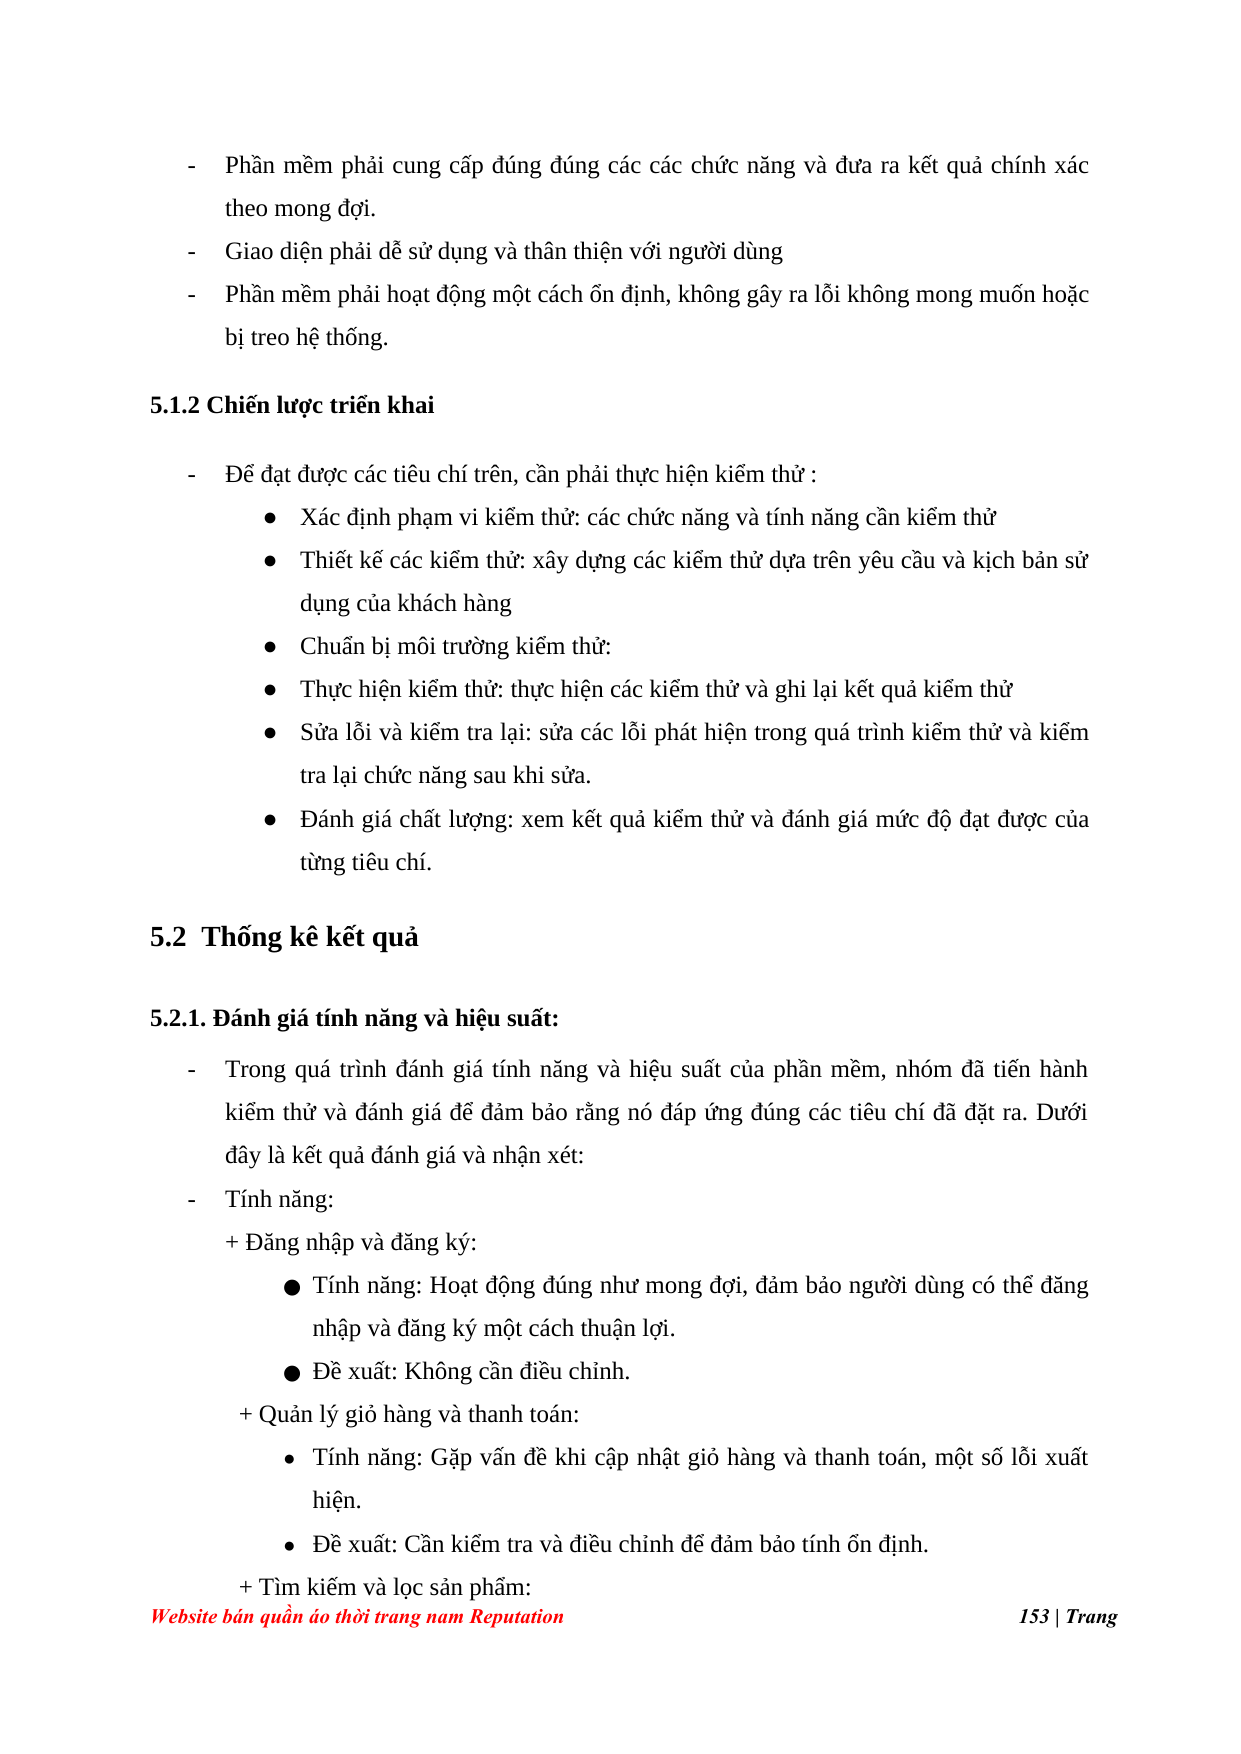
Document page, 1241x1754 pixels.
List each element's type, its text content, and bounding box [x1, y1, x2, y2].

list Phần mềm phải cung cấp đúng đúng các các chức năng và đưa ra kết quả chính xác theo mong đợi. [187, 150, 1090, 222]
list Giao diện phải dễ sử dụng và thân thiện với người dùng [187, 236, 1090, 265]
list Sửa lỗi và kiểm tra lại: sửa các lỗi phát hiện trong quá trình kiểm thử và kiểm tra lại chức năng sau khi sửa. [262, 717, 1090, 789]
list Đề xuất: Cần kiểm tra và điều chỉnh để đảm bảo tính ổn định. [283, 1529, 1090, 1557]
list Thực hiện kiểm thử: thực hiện các kiểm thử và ghi lại kết quả kiểm thử [262, 674, 1090, 703]
list Trong quá trình đánh giá tính năng và hiệu suất của phần mềm, nhóm đã tiến hành kiểm thử và đánh giá để đảm bảo rằng nó đáp ứng đúng các tiêu chí đã đặt ra. Dưới đây là kết quả đánh giá và nhận xét: [187, 1054, 1090, 1169]
list Tính năng: [187, 1184, 1090, 1212]
text + Quản lý giỏ hàng và thanh toán: [238, 1399, 1090, 1428]
list Thiết kế các kiểm thử: xây dựng các kiểm thử dựa trên yêu cầu và kịch bản sử dụng của khách hàng [262, 545, 1090, 617]
text + Đăng nhập và đăng ký: [150, 1227, 1090, 1256]
text + Tìm kiếm và lọc sản phẩm: [150, 1572, 1090, 1601]
list Tính năng: Hoạt động đúng như mong đợi, đảm bảo người dùng có thể đăng nhập và đăng ký một cách thuận lợi. [283, 1270, 1090, 1342]
subtitle 5.1.2 Chiến lược triển khai [150, 391, 1090, 419]
list Phần mềm phải hoạt động một cách ổn định, không gây ra lỗi không mong muốn hoặc bị treo hệ thống. [187, 279, 1090, 351]
list Đề xuất: Không cần điều chỉnh. [283, 1356, 1090, 1385]
list Tính năng: Gặp vấn đề khi cập nhật giỏ hàng và thanh toán, một số lỗi xuất hiện. [283, 1442, 1090, 1514]
list Để đạt được các tiêu chí trên, cần phải thực hiện kiểm thử : [187, 459, 1090, 487]
list Đánh giá chất lượng: xem kết quả kiểm thử và đánh giá mức độ đạt được của từng tiêu chí. [262, 804, 1090, 876]
list Xác định phạm vi kiểm thử: các chức năng và tính năng cần kiểm thử [262, 502, 1090, 531]
list Chuẩn bị môi trường kiểm thử: [262, 631, 1090, 660]
subtitle 5.2.1. Đánh giá tính năng và hiệu suất: [150, 1003, 1090, 1032]
subtitle 5.2 Thống kê kết quả [150, 919, 1090, 953]
